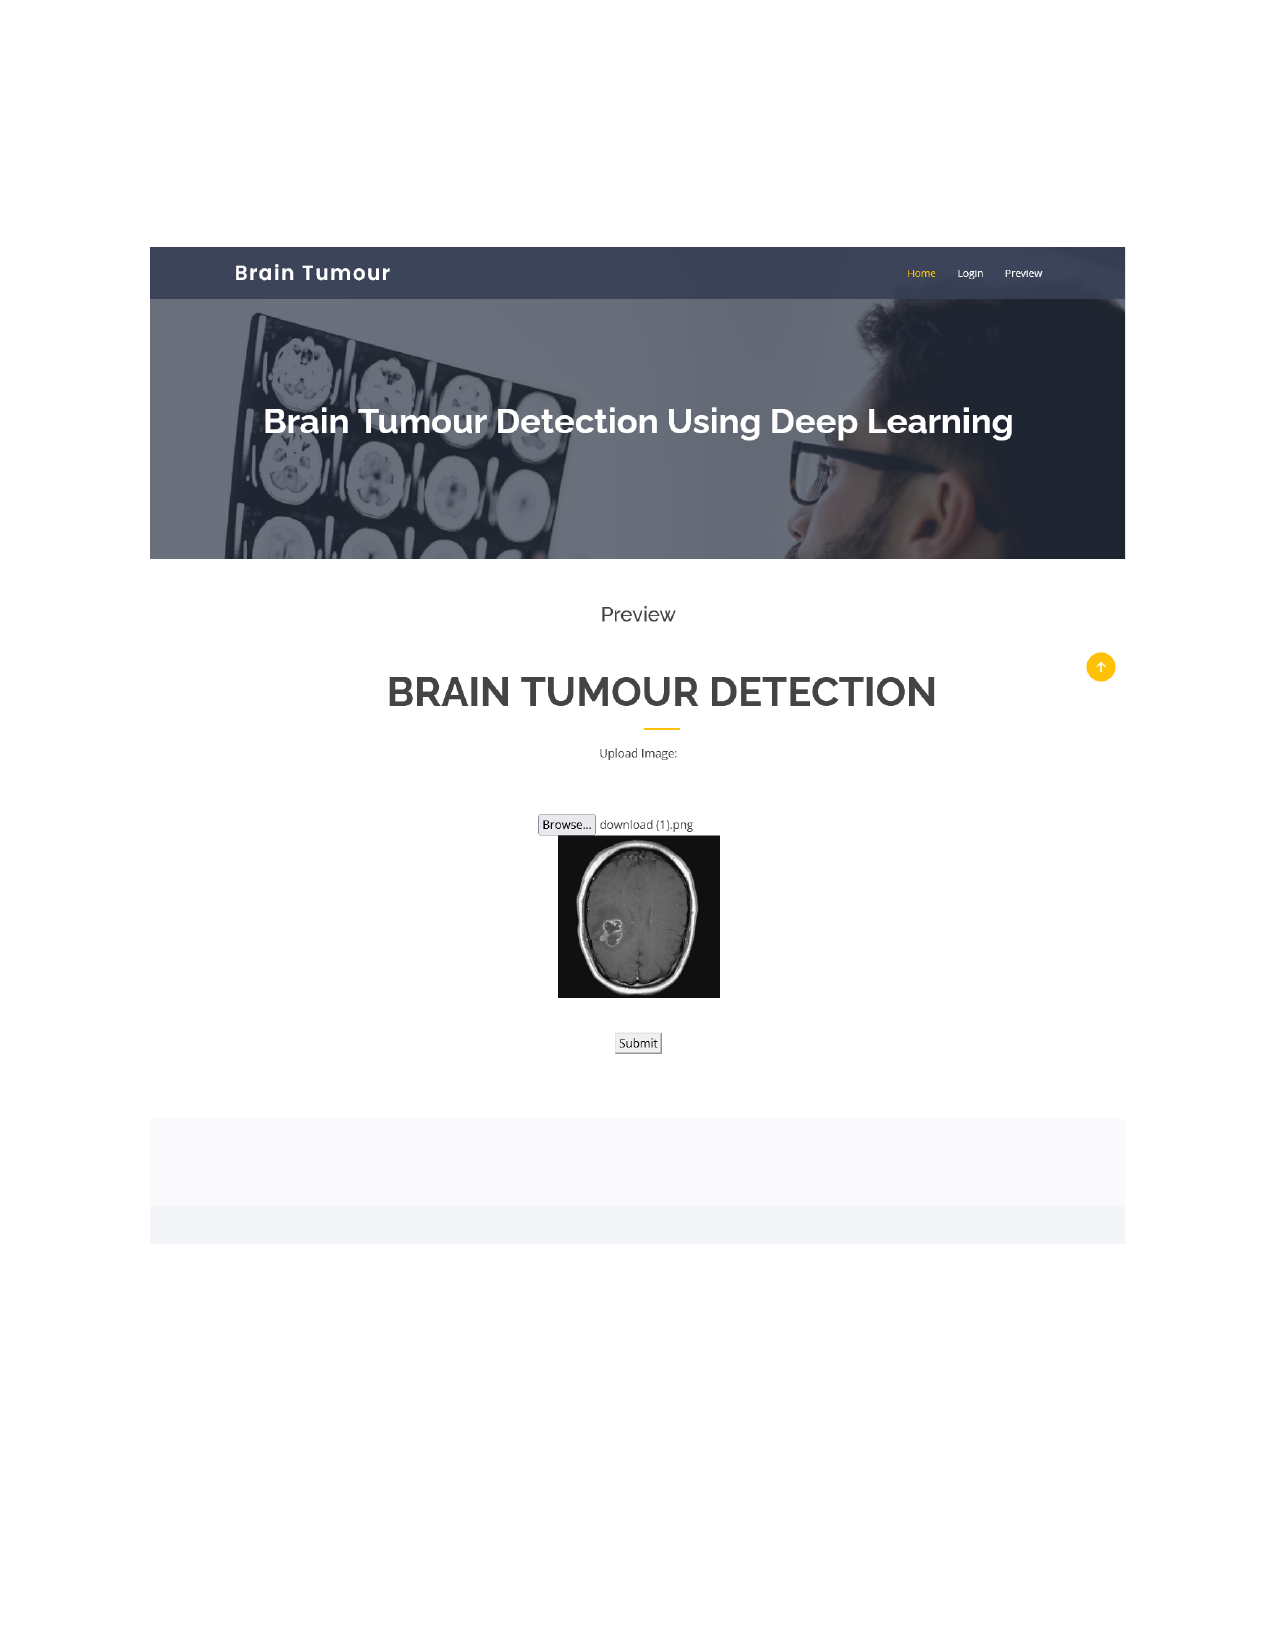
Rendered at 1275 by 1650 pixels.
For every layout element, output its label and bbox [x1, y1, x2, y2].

picture [150, 247, 1125, 1244]
